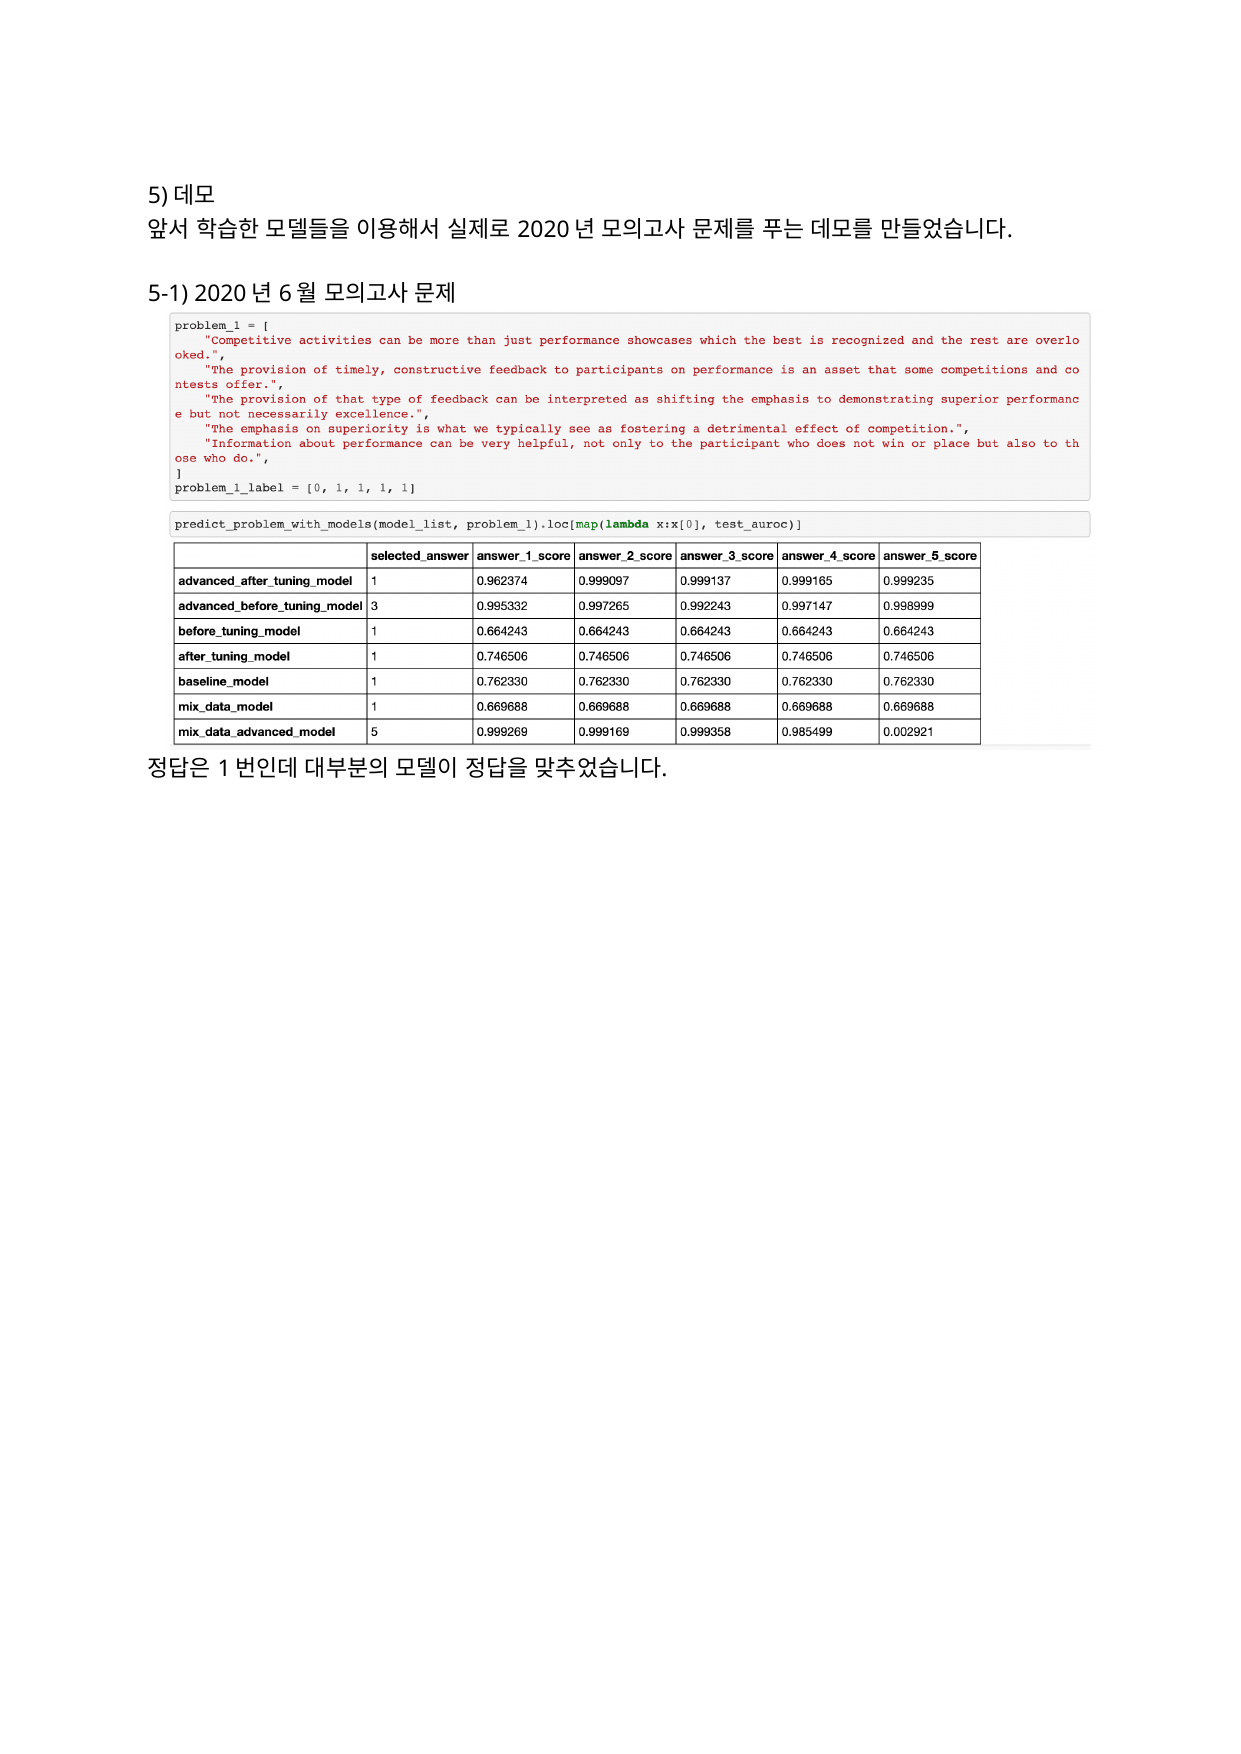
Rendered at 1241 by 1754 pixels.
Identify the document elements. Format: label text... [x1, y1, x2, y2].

text 5) 데모 [148, 177, 1122, 211]
picture [164, 308, 1105, 750]
text 5-1) 2020년 6월 모의고사 문제 [148, 275, 1122, 308]
text 앞서 학습한 모델들을 이용해서 실제로 2020년 모의고사 문제를 푸는 데모를 만들었습니다. [148, 211, 1122, 244]
text 정답은 1번인데 대부분의 모델이 정답을 맞추었습니다. [148, 749, 1122, 783]
